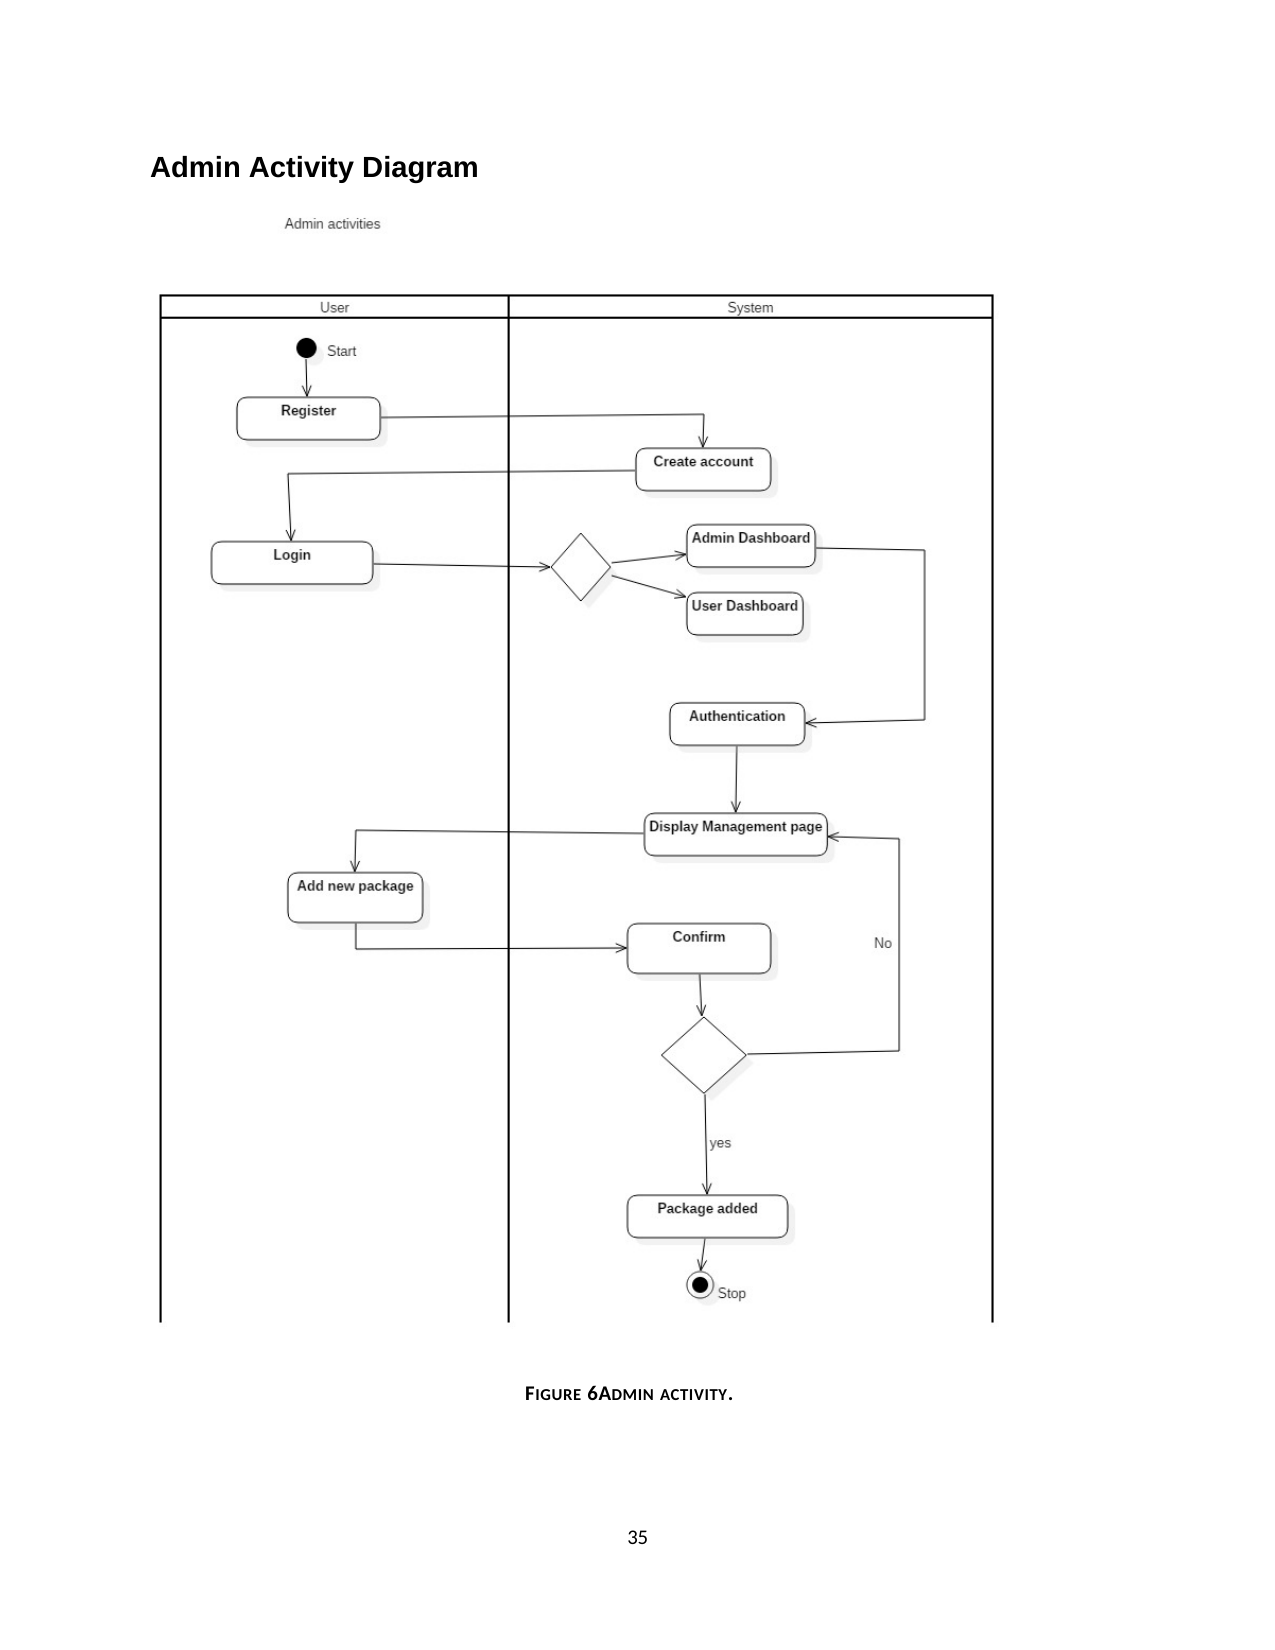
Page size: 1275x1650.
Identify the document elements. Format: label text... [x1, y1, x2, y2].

subtitle Admin Activity Diagram [150, 150, 1125, 183]
text Figure 6Admin activity. [450, 1380, 1125, 1405]
picture [150, 200, 1035, 1365]
